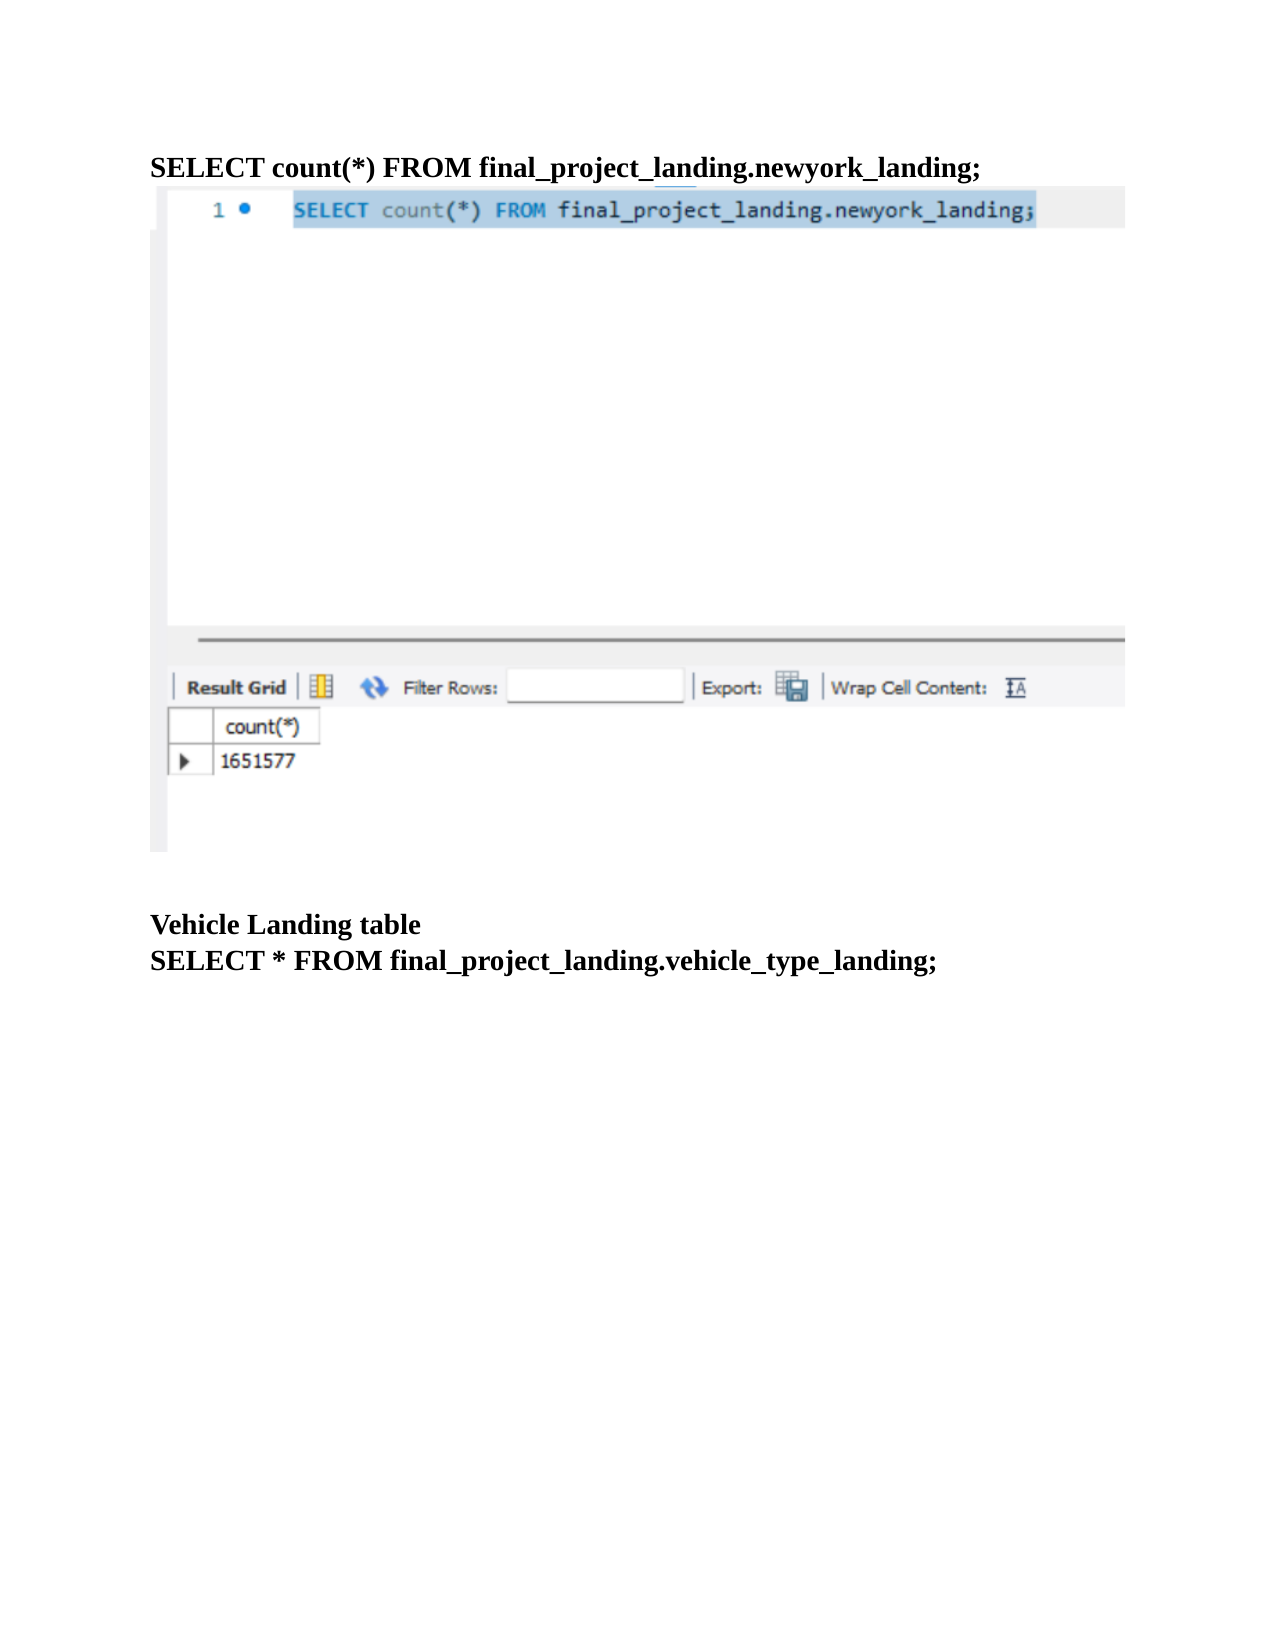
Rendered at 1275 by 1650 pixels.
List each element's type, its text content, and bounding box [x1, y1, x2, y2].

text SELECT * FROM final_project_landing.newyork_landing; SELECT count(*) FROM final_project_landing.newyork_landing; [150, 150, 1125, 186]
text Vehicle Landing table SELECT * FROM final_project_landing.vehicle_type_landing; [150, 871, 1125, 977]
picture [150, 186, 1125, 852]
